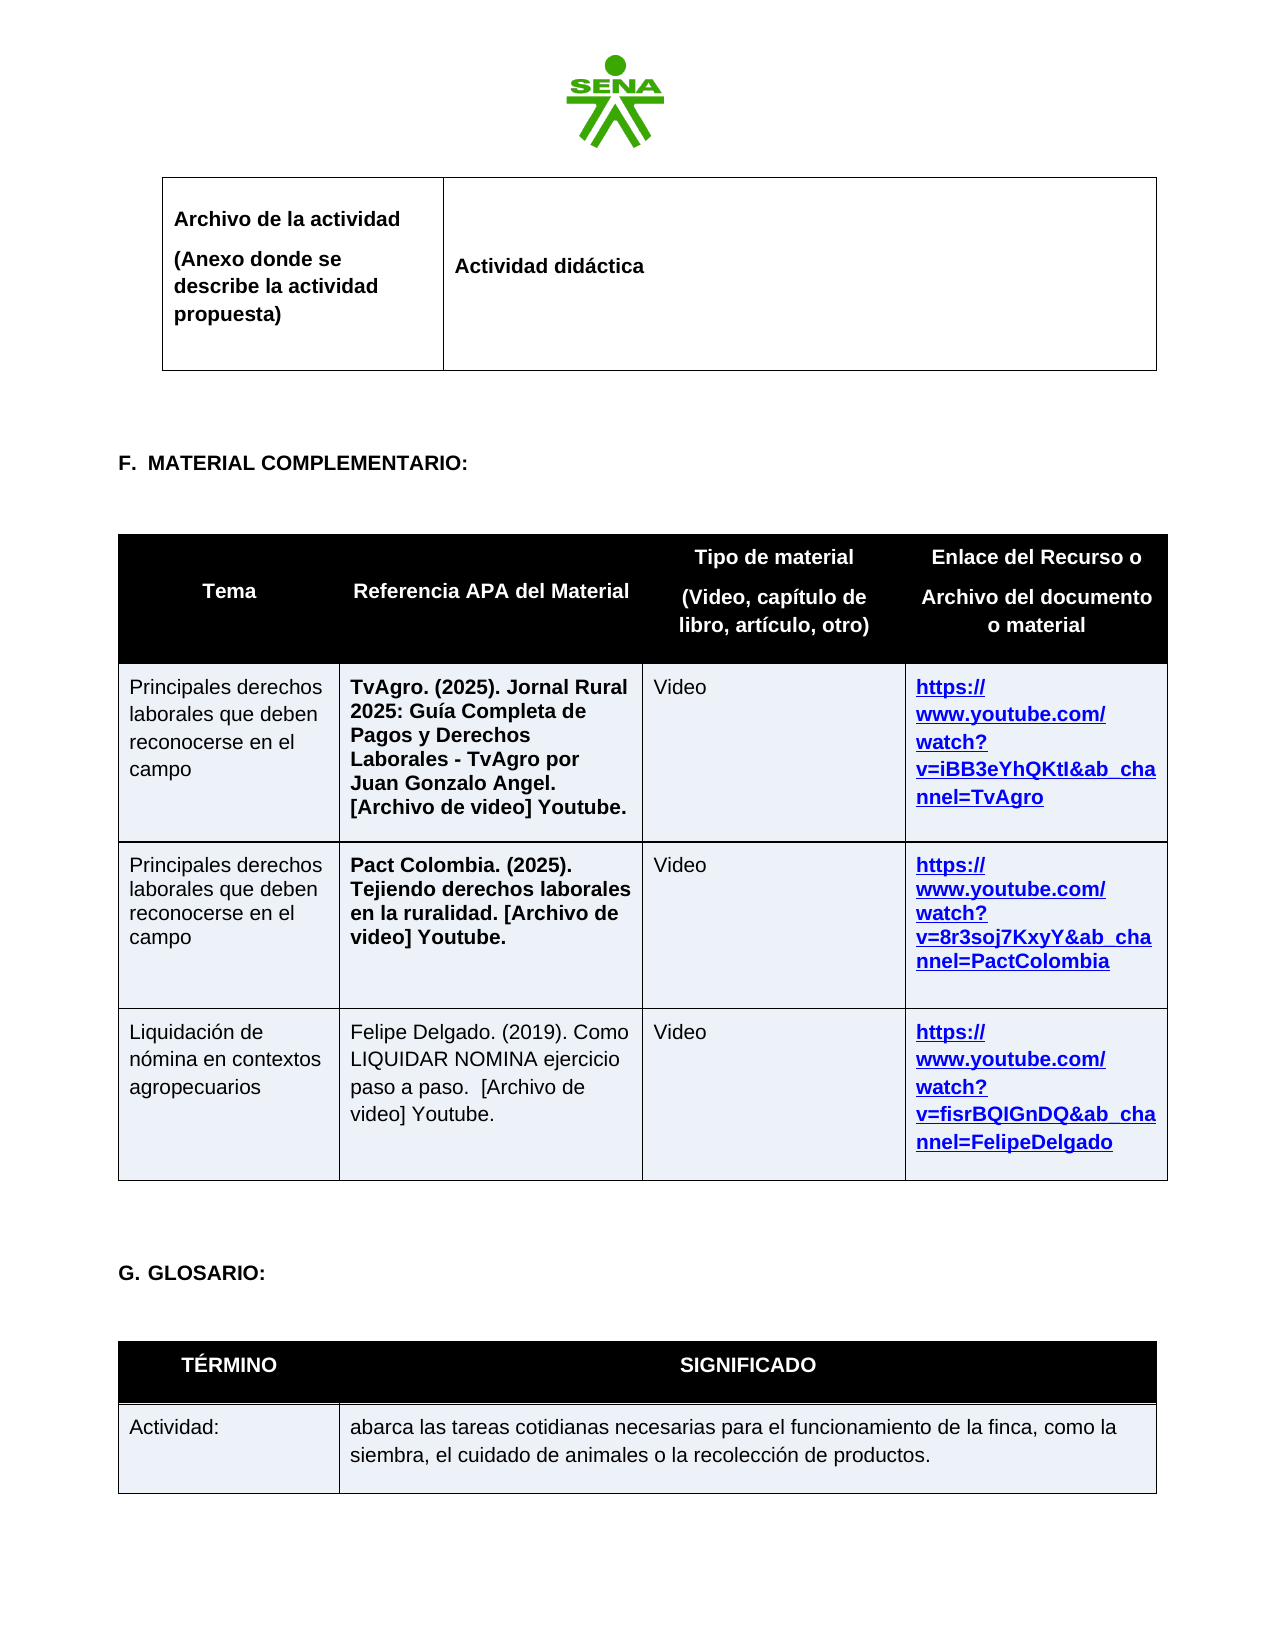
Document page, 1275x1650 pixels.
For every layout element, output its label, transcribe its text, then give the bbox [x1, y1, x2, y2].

table_cell Video [643, 1009, 905, 1180]
table_cell https://www.youtube.com/watch?v=fisrBQIGnDQ&ab_channel=FelipeDelgado [906, 1009, 1167, 1180]
list GLOSARIO: [118, 1261, 1157, 1285]
table_cell TvAgro. (2025). Jornal Rural 2025: Guía Completa de Pagos y Derechos Laborales - TvAgro por Juan Gonzalo Angel. [Archivo de video] Youtube. [340, 664, 642, 841]
table_cell abarca las tareas cotidianas necesarias para el funcionamiento de la finca, como la siembra, el cuidado de animales o la recolección de productos. [340, 1405, 1156, 1493]
table_cell Felipe Delgado. (2019). Como LIQUIDAR NOMINA ejercicio paso a paso. [Archivo de video] Youtube. [340, 1009, 642, 1180]
table_cell Actividad didáctica [444, 178, 1156, 370]
table_header Enlace del Recurso o Archivo del documento o material [906, 534, 1168, 663]
table_cell Actividad: [119, 1405, 339, 1493]
list MATERIAL COMPLEMENTARIO: [118, 451, 1157, 475]
table_header TÉRMINO [119, 1342, 339, 1403]
table_header Referencia APA del Material [340, 535, 642, 663]
table_header SIGNIFICADO [340, 1342, 1156, 1403]
picture [566, 55, 664, 148]
table_cell Video [643, 843, 905, 1008]
table_cell Archivo de la actividad (Anexo donde se describe la actividad propuesta) [163, 178, 443, 370]
table_cell Pact Colombia. (2025). Tejiendo derechos laborales en la ruralidad. [Archivo de video] Youtube. [340, 843, 642, 1008]
table_cell Video [643, 664, 905, 841]
table_cell https://www.youtube.com/watch?v=iBB3eYhQKtI&ab_channel=TvAgro [906, 664, 1167, 841]
table_header Tema [119, 535, 339, 663]
table_cell Principales derechos laborales que deben reconocerse en el campo [119, 843, 339, 1008]
table_header Tipo de material (Video, capítulo de libro, artículo, otro) [643, 535, 905, 663]
table_cell Liquidación de nómina en contextos agropecuarios [119, 1009, 339, 1180]
table_cell Principales derechos laborales que deben reconocerse en el campo [119, 664, 339, 841]
table_cell https://www.youtube.com/watch?v=8r3soj7KxyY&ab_channel=PactColombia [906, 843, 1167, 1008]
